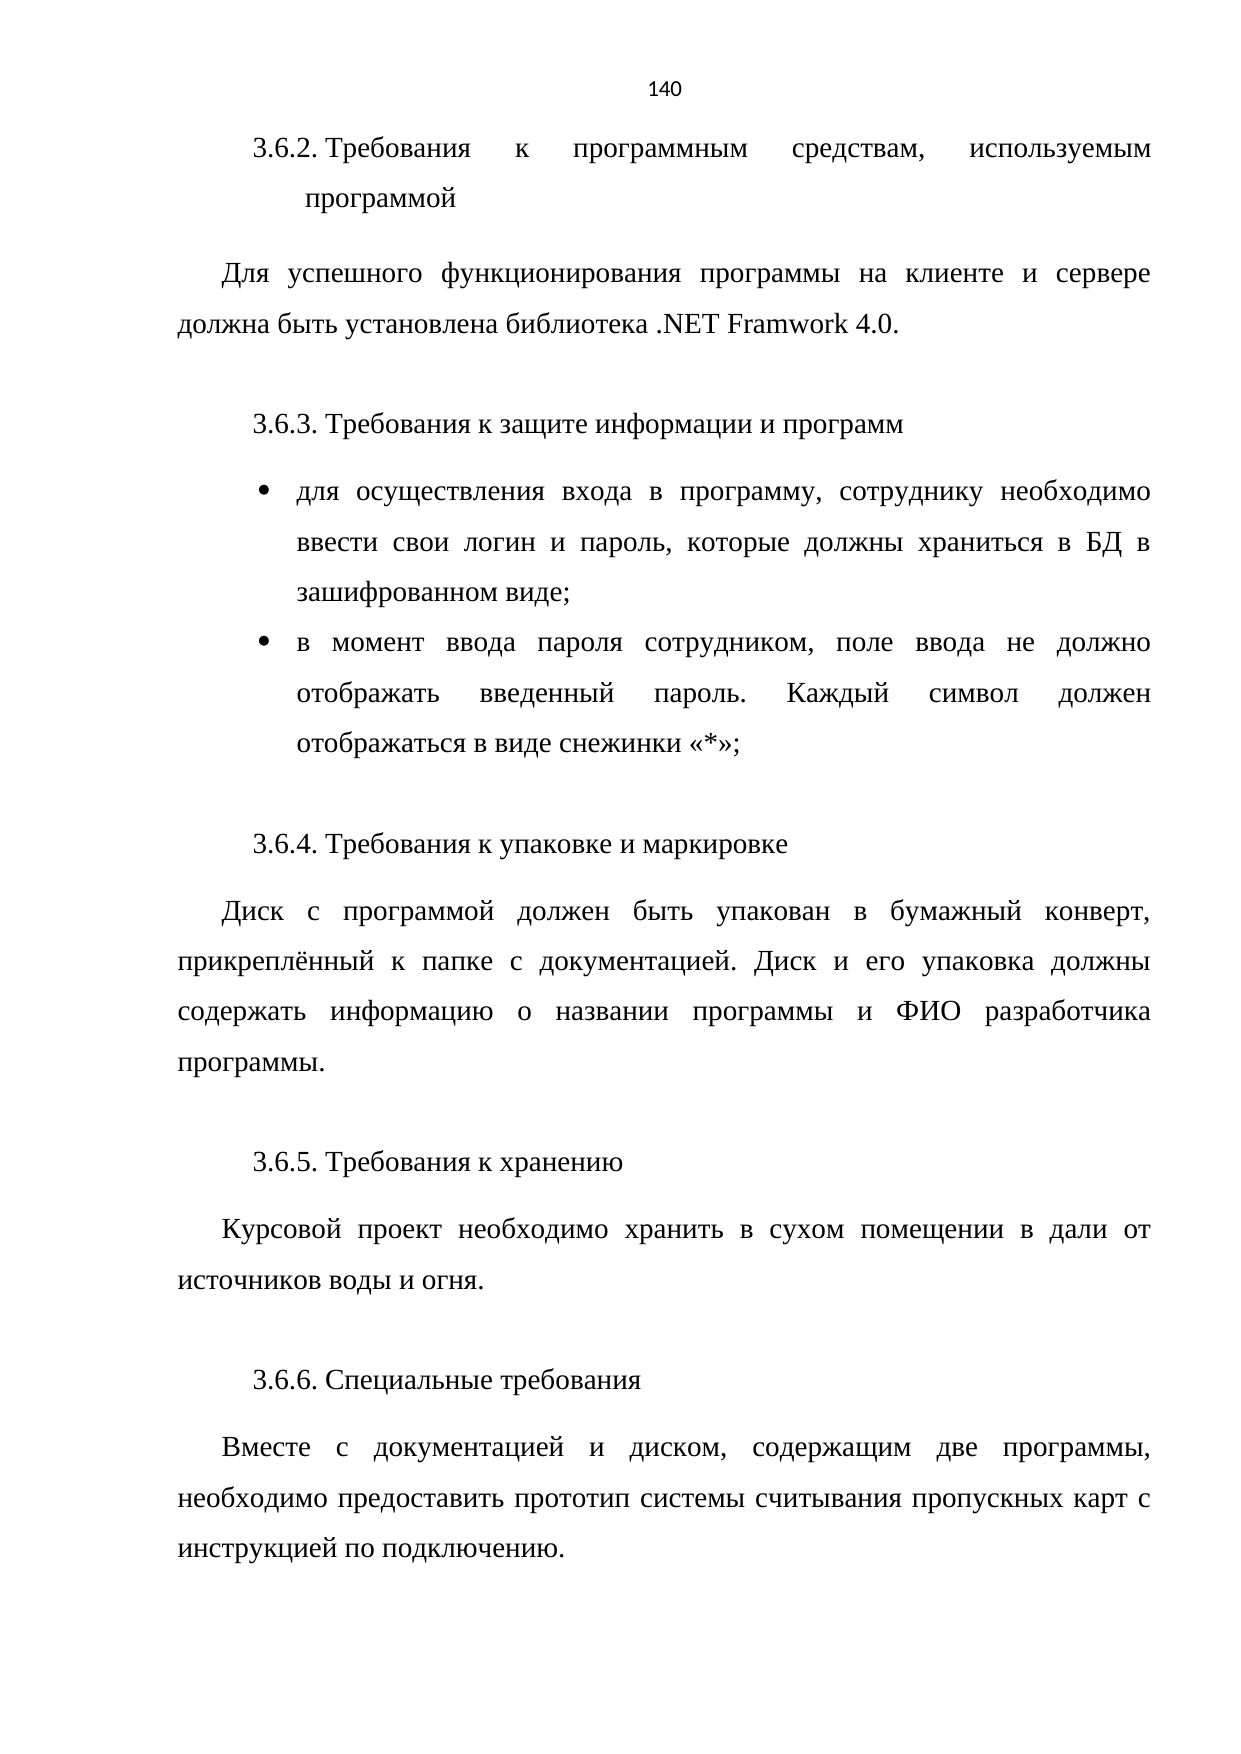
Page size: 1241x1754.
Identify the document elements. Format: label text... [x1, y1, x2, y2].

list Специальные требования [252, 1362, 1152, 1396]
text Для успешного функционирования программы на клиенте и сервере должна быть установлена библиотека .NET Framwork 4.0. [177, 255, 1152, 339]
list для осуществления входа в программу, сотруднику необходимо ввести свои логин и пароль, которые должны храниться в БД в зашифрованном виде; [259, 473, 1152, 608]
list Требования к программным средствам, используемым программой [252, 130, 1152, 214]
list Требования к упаковке и маркировке [252, 826, 1152, 859]
list в момент ввода пароля сотрудником, поле ввода не должно отображать введенный пароль. Каждый символ должен отображаться в виде снежинки «*»; [259, 624, 1152, 759]
list Требования к хранению [252, 1144, 1152, 1178]
list Требования к защите информации и программ [252, 406, 1152, 440]
text Вместе с документацией и диском, содержащим две программы, необходимо предоставить прототип системы считывания пропускных карт с инструкцией по подключению. [177, 1429, 1152, 1564]
text Диск с программой должен быть упакован в бумажный конверт, прикреплённый к папке с документацией. Диск и его упаковка должны содержать информацию о названии программы и ФИО разработчика программы. [177, 893, 1152, 1077]
text Курсовой проект необходимо хранить в сухом помещении в дали от источников воды и огня. [177, 1212, 1152, 1295]
